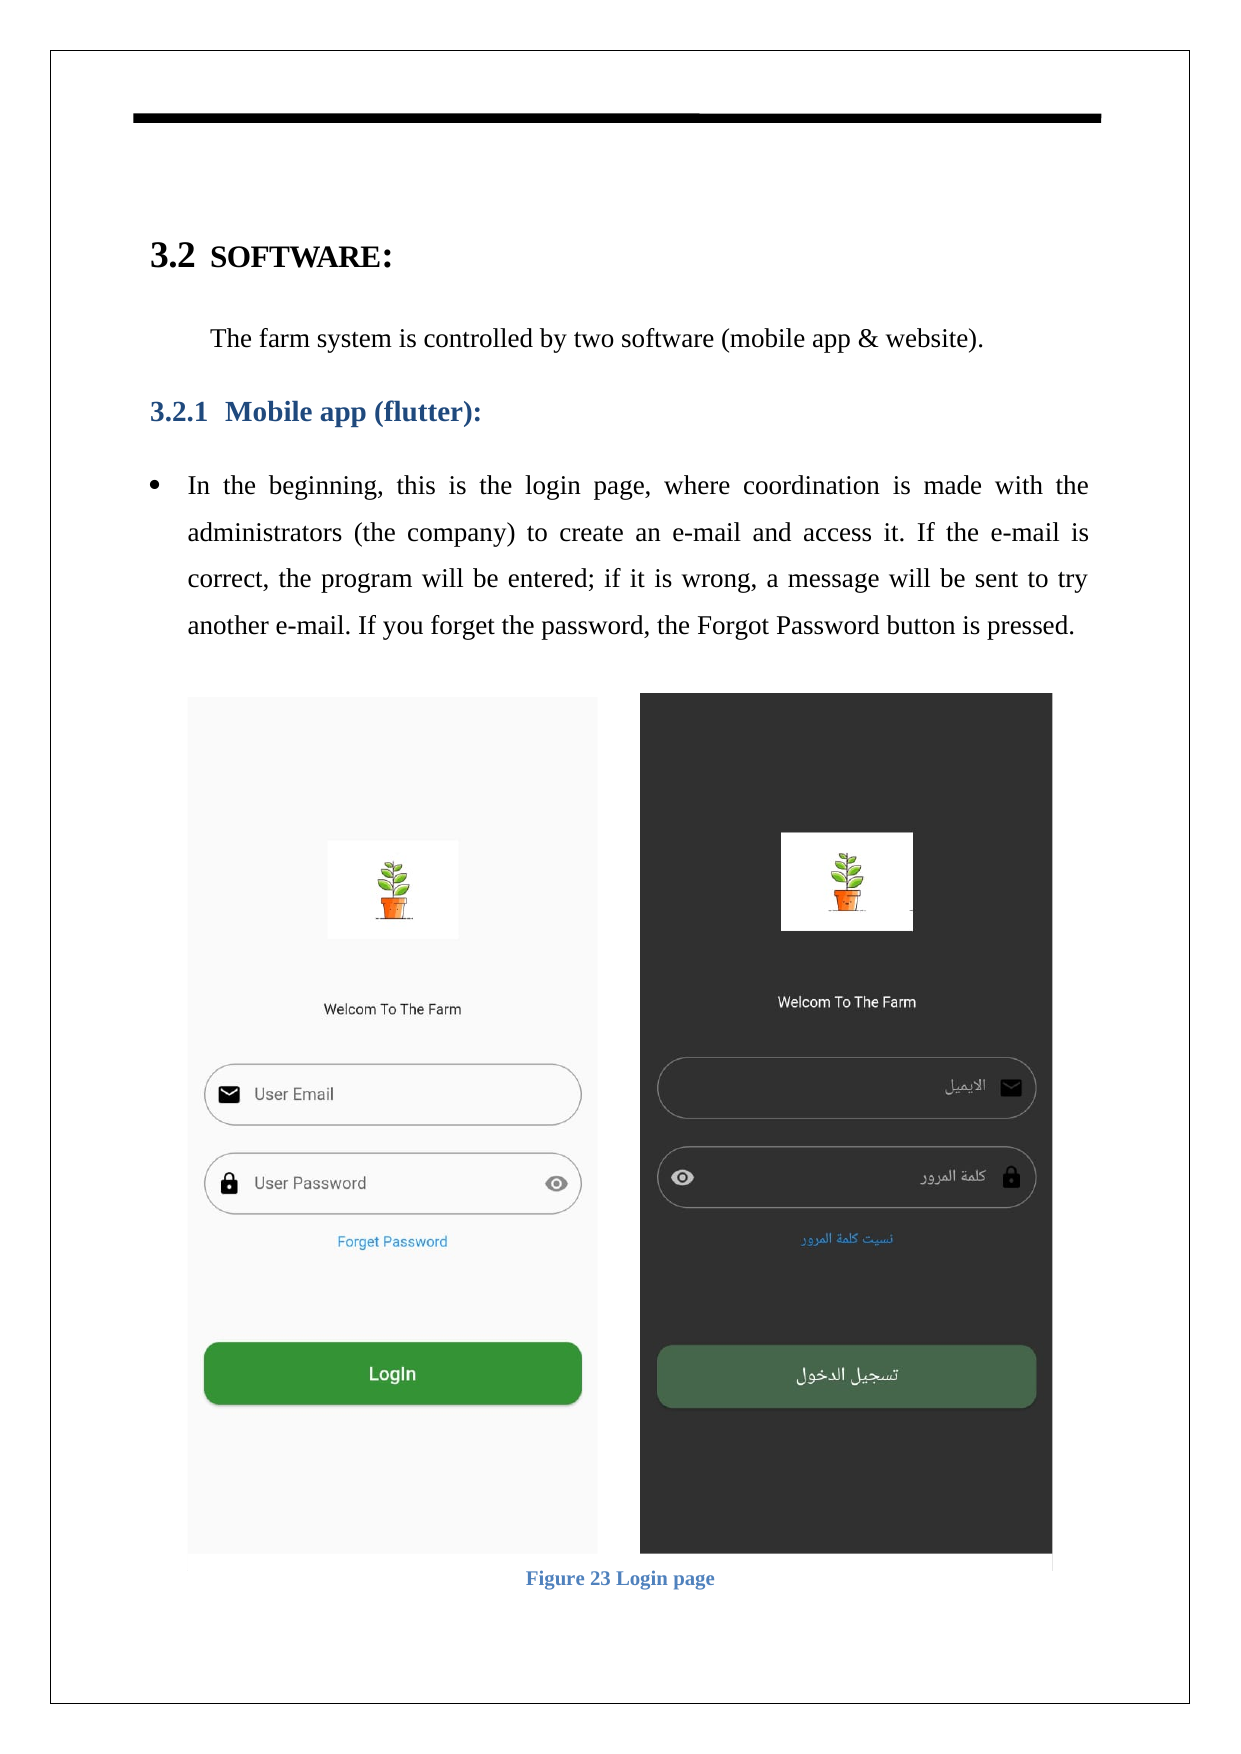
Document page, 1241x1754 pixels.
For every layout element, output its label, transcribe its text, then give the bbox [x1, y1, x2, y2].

subtitle Mobile app (flutter): [150, 394, 1090, 427]
list In the beginning, this is the login page, where coordination is made with the administrators (the company) to create an e-mail and access it. If the e-mail is correct, the program will be entered; if it is wrong, a message will be sent to try another e-mail. If you forget the password, the Forgot Password button is pressed. [150, 469, 1090, 640]
picture [187, 697, 598, 1553]
text The farm system is controlled by two software (mobile app & website). [150, 322, 1090, 353]
subtitle Software: [150, 232, 1090, 276]
picture [640, 693, 1053, 1553]
